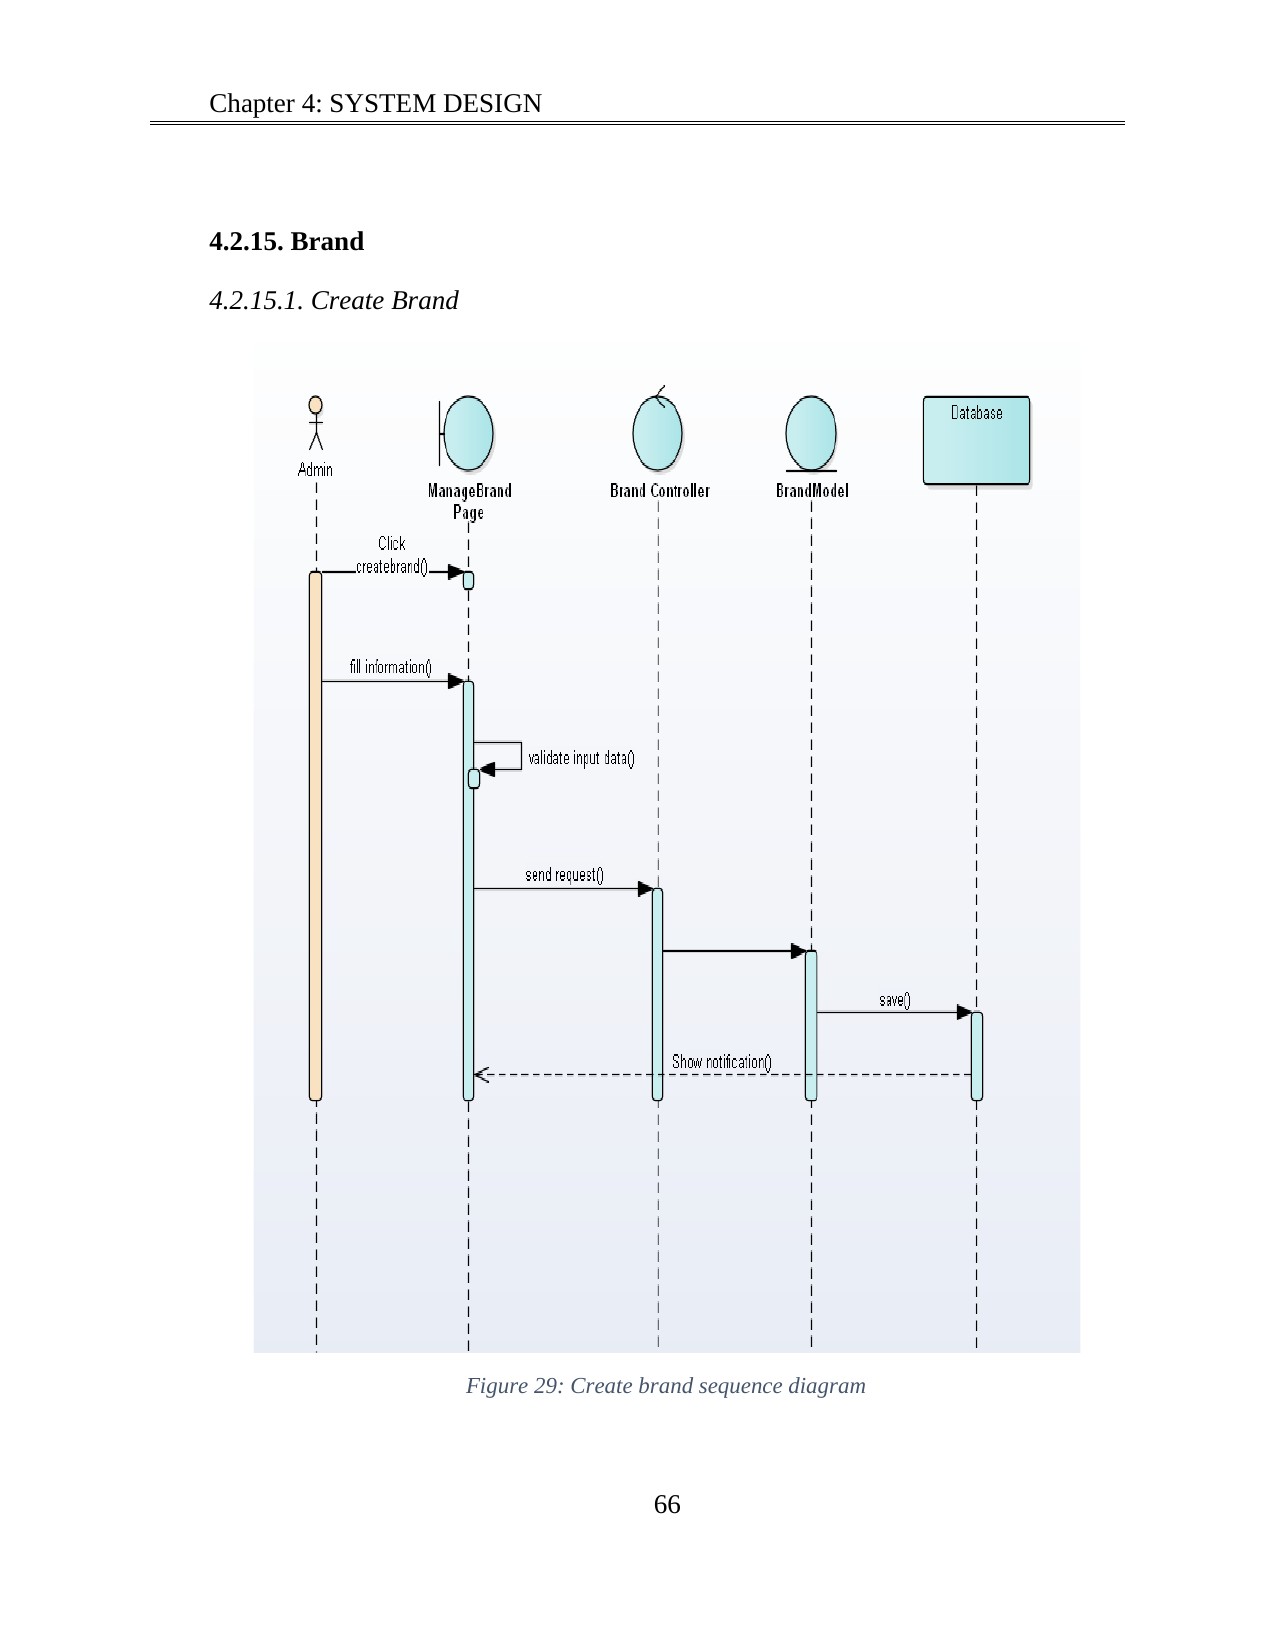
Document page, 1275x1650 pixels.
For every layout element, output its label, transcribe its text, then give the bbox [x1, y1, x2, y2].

picture [253, 343, 1081, 1353]
subtitle 4.2.15.1. Create Brand [150, 284, 1125, 316]
text Figure 29: Create brand sequence diagram [150, 1372, 1125, 1398]
subtitle 4.2.15. Brand [150, 225, 1125, 256]
